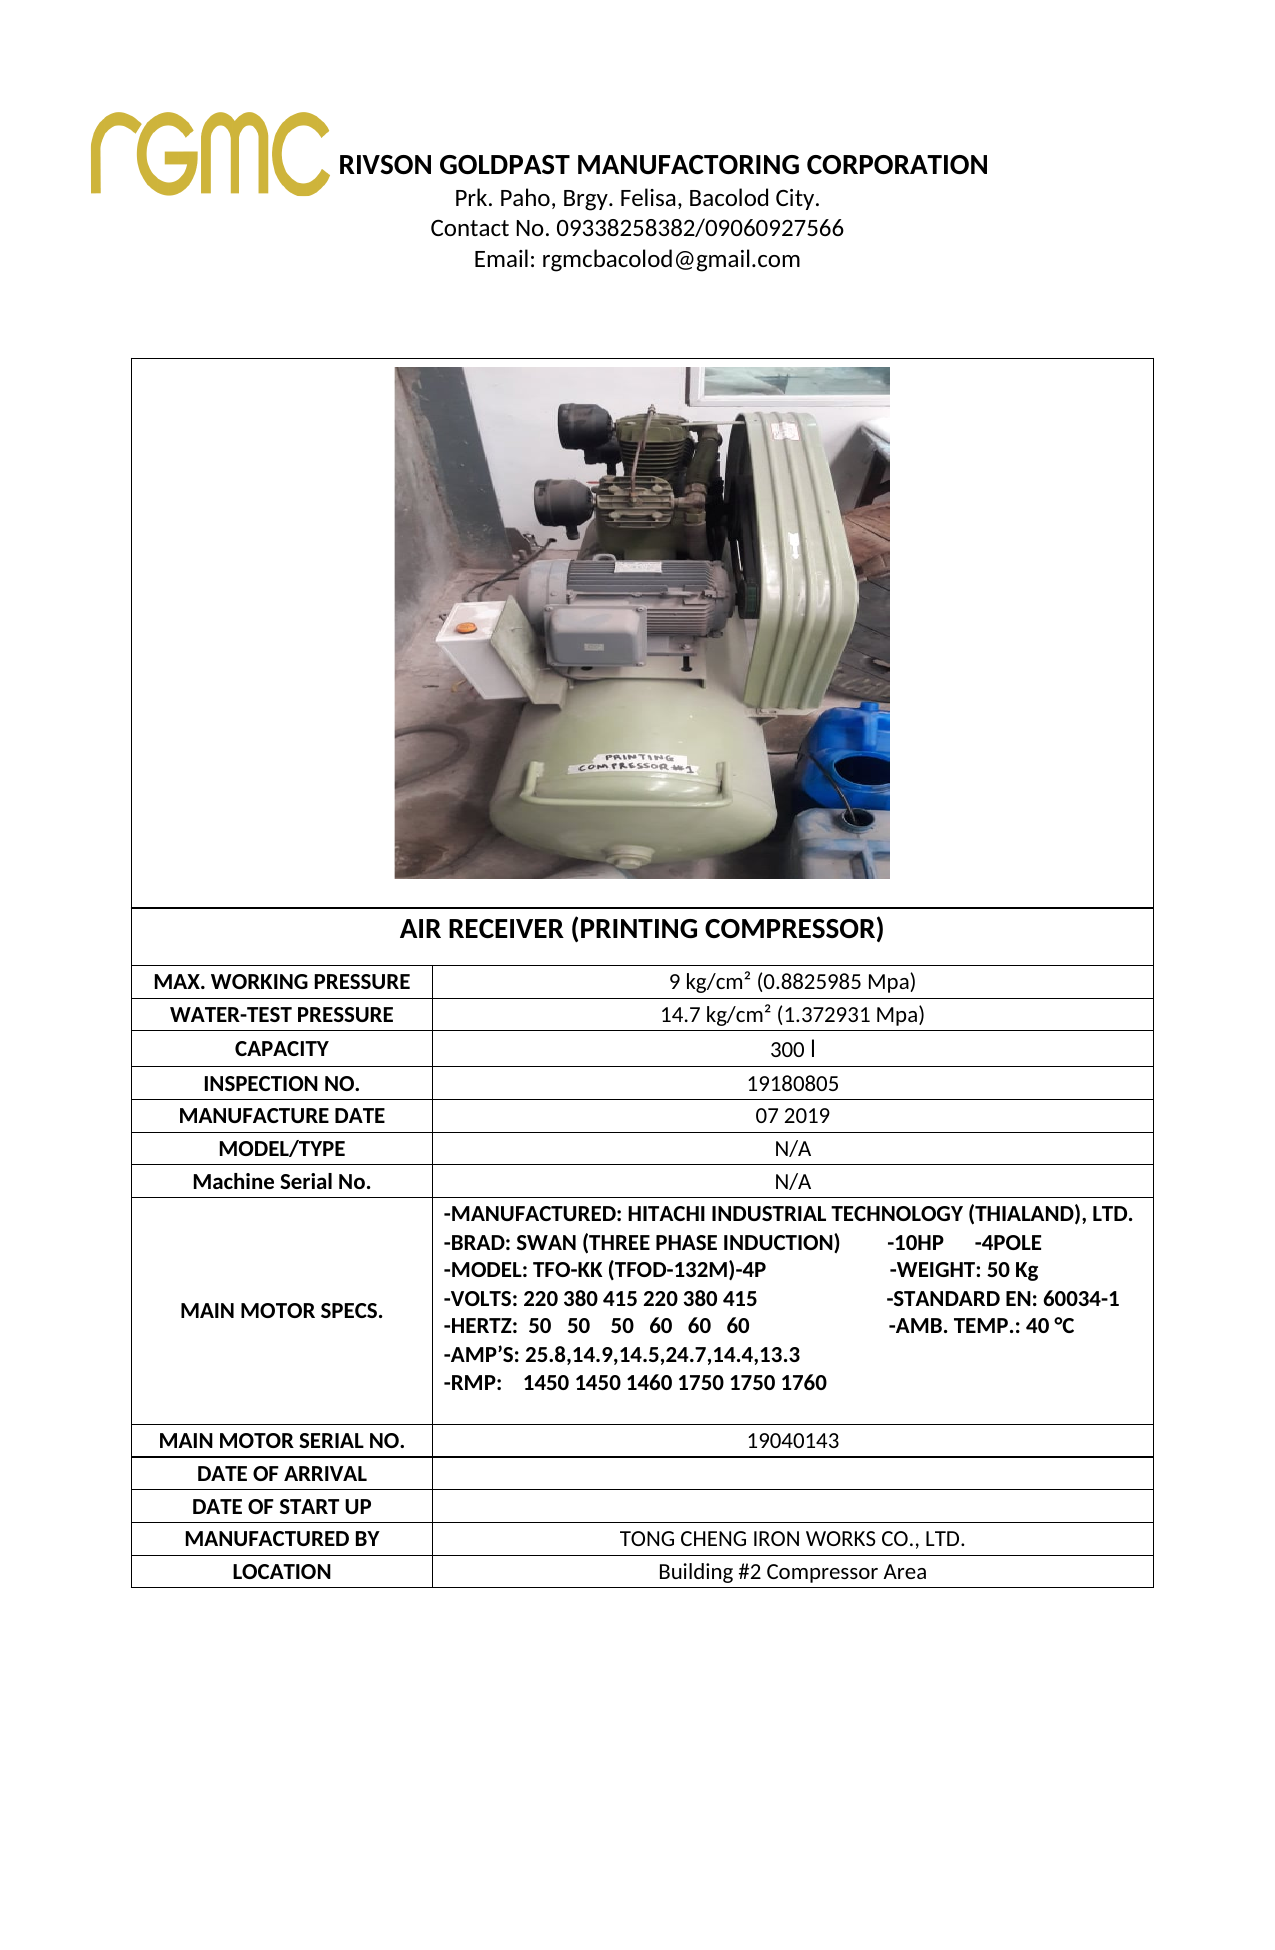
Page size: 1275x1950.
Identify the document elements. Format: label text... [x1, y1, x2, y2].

table_cell [433, 1490, 1153, 1522]
table_cell INSPECTION NO. [132, 1067, 432, 1099]
table_cell 14.7 kg/cm² (1.372931 Mpa) [433, 999, 1153, 1030]
table_cell DATE OF START UP [132, 1490, 432, 1522]
table_cell TONG CHENG IRON WORKS CO., LTD. [433, 1523, 1153, 1554]
table_cell LOCATION [132, 1556, 432, 1587]
table_header [132, 359, 1153, 907]
table_cell MODEL/TYPE [132, 1133, 432, 1164]
table_cell 19180805 [433, 1067, 1153, 1099]
table_cell 19040143 [433, 1425, 1153, 1456]
table_cell Building #2 Compressor Area [433, 1556, 1153, 1587]
picture [394, 367, 890, 879]
table_cell N/A [433, 1133, 1153, 1164]
table_cell 300 l [433, 1031, 1153, 1066]
table_header AIR RECEIVER (PRINTING COMPRESSOR) [132, 909, 1153, 965]
table_cell CAPACITY [132, 1031, 432, 1066]
table_cell 9 kg/cm² (0.8825985 Mpa) [433, 966, 1153, 997]
table_cell Machine Serial No. [132, 1165, 432, 1197]
table_cell WATER-TEST PRESSURE [132, 999, 432, 1030]
picture [83, 100, 339, 207]
table_cell N/A [433, 1165, 1153, 1197]
table_cell -MANUFACTURED: HITACHI INDUSTRIAL TECHNOLOGY (THIALAND), LTD. -BRAD: SWAN (THREE PHASE INDUCTION) -10HP -4POLE -MODEL: TFO-KK (TFOD-132M)-4P -WEIGHT: 50 Kg -VOLTS: 220 380 415 220 380 415 -STANDARD EN: 60034-1 -HERTZ: 50 50 50 60 60 60 -AMB. TEMP.: 40 °C -AMP’S: 25.8,14.9,14.5,24.7,14.4,13.3 -RMP: 1450 1450 1460 1750 1750 1760 [433, 1198, 1153, 1424]
table_cell MANUFACTURE DATE [132, 1100, 432, 1132]
table_cell MAIN MOTOR SERIAL NO. [132, 1425, 432, 1456]
table_cell 07 2019 [433, 1100, 1153, 1132]
table_cell MAX. WORKING PRESSURE [132, 966, 432, 997]
table_cell MAIN MOTOR SPECS. [132, 1198, 432, 1424]
table_cell DATE OF ARRIVAL [132, 1458, 432, 1489]
table_cell [433, 1458, 1153, 1489]
table_cell MANUFACTURED BY [132, 1523, 432, 1554]
